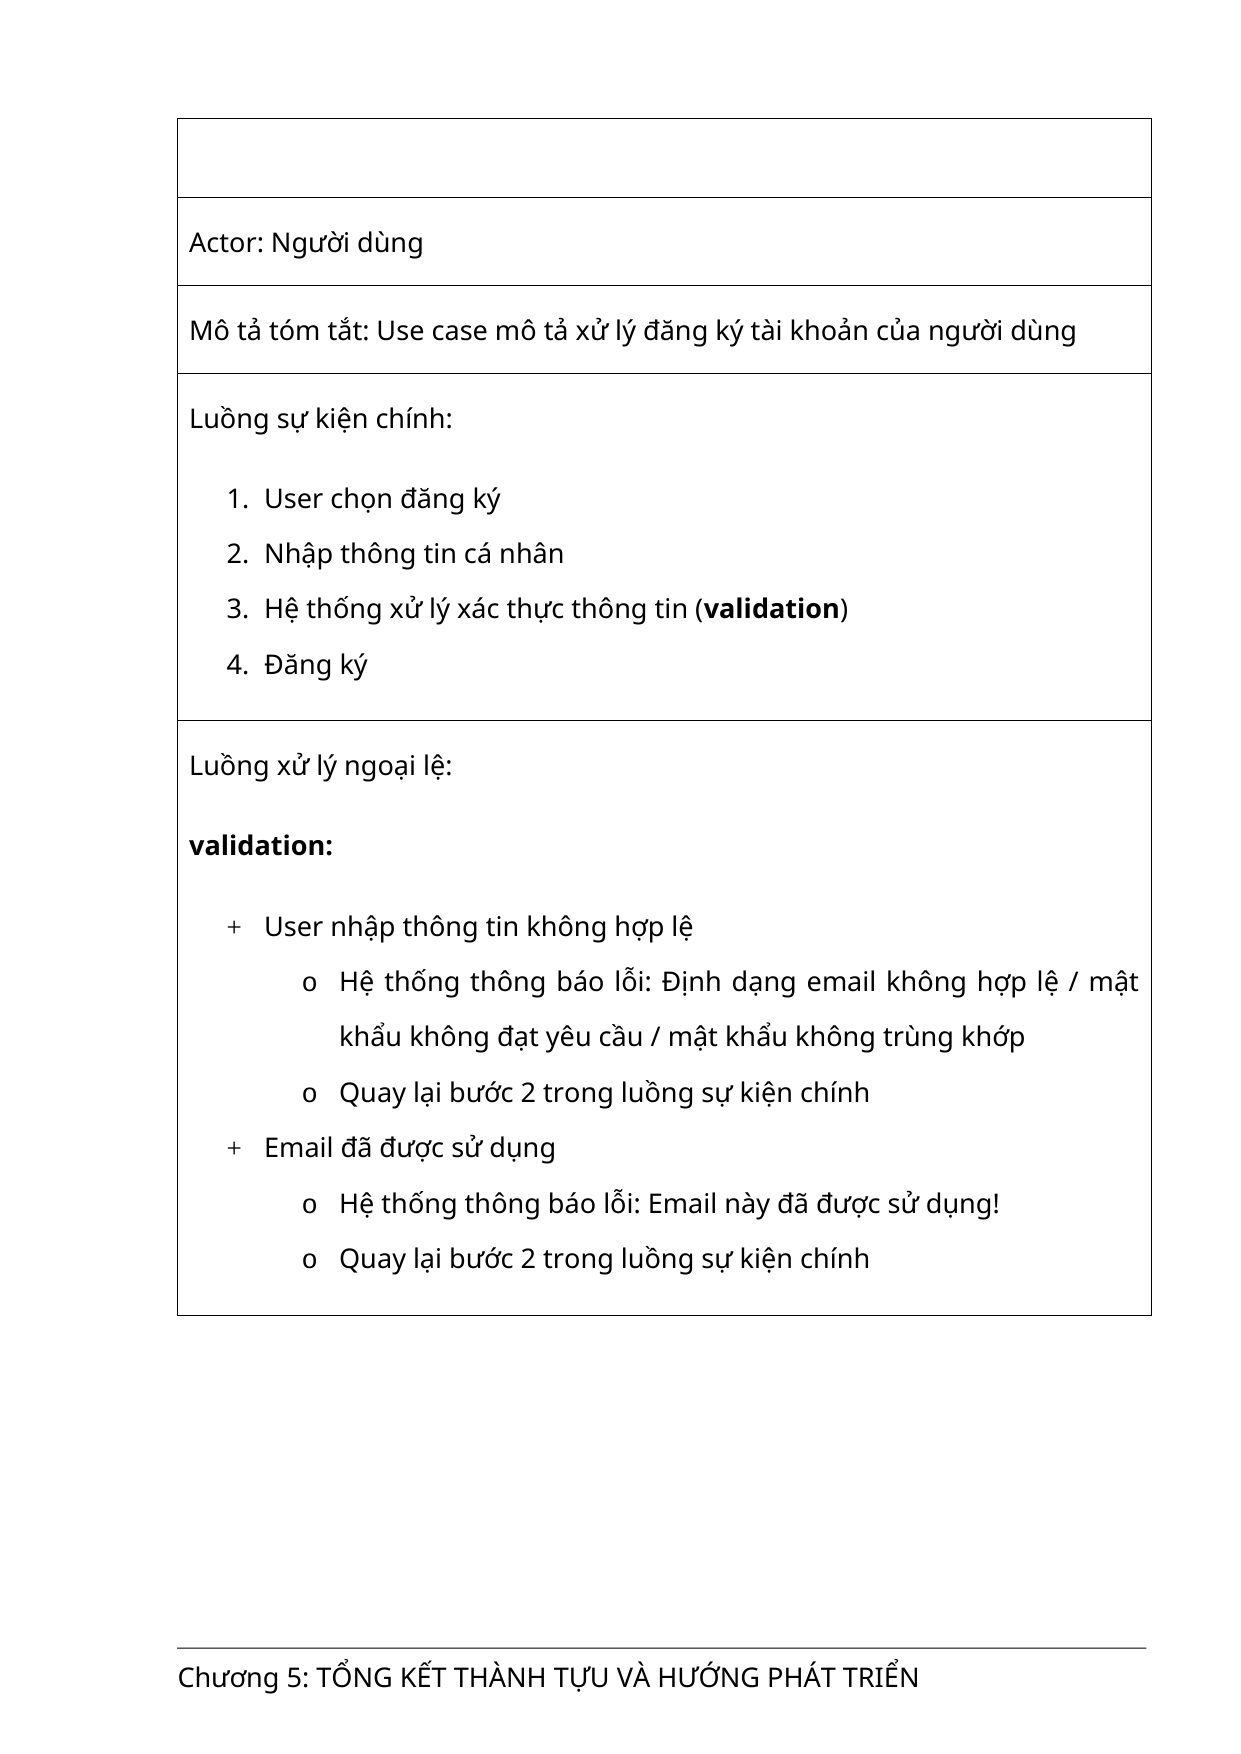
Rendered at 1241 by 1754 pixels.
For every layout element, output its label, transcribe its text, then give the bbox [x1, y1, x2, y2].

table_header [178, 119, 1151, 197]
table_cell Actor: Người dùng [178, 198, 1151, 285]
table_cell Luồng sự kiện chính: User chọn đăng ký Nhập thông tin cá nhân Hệ thống xử lý xác thực thông tin (validation) Đăng ký [178, 374, 1151, 720]
table_cell Mô tả tóm tắt: Use case mô tả xử lý đăng ký tài khoản của người dùng [178, 286, 1151, 373]
table_cell Luồng xử lý ngoại lệ: validation: User nhập thông tin không hợp lệ Hệ thống thông báo lỗi: Định dạng email không hợp lệ / mật khẩu không đạt yêu cầu / mật khẩu không trùng khớp Quay lại bước 2 trong luồng sự kiện chính Email đã được sử dụng Hệ thống thông báo lỗi: Email này đã được sử dụng! Quay lại bước 2 trong luồng sự kiện chính [178, 721, 1151, 1315]
